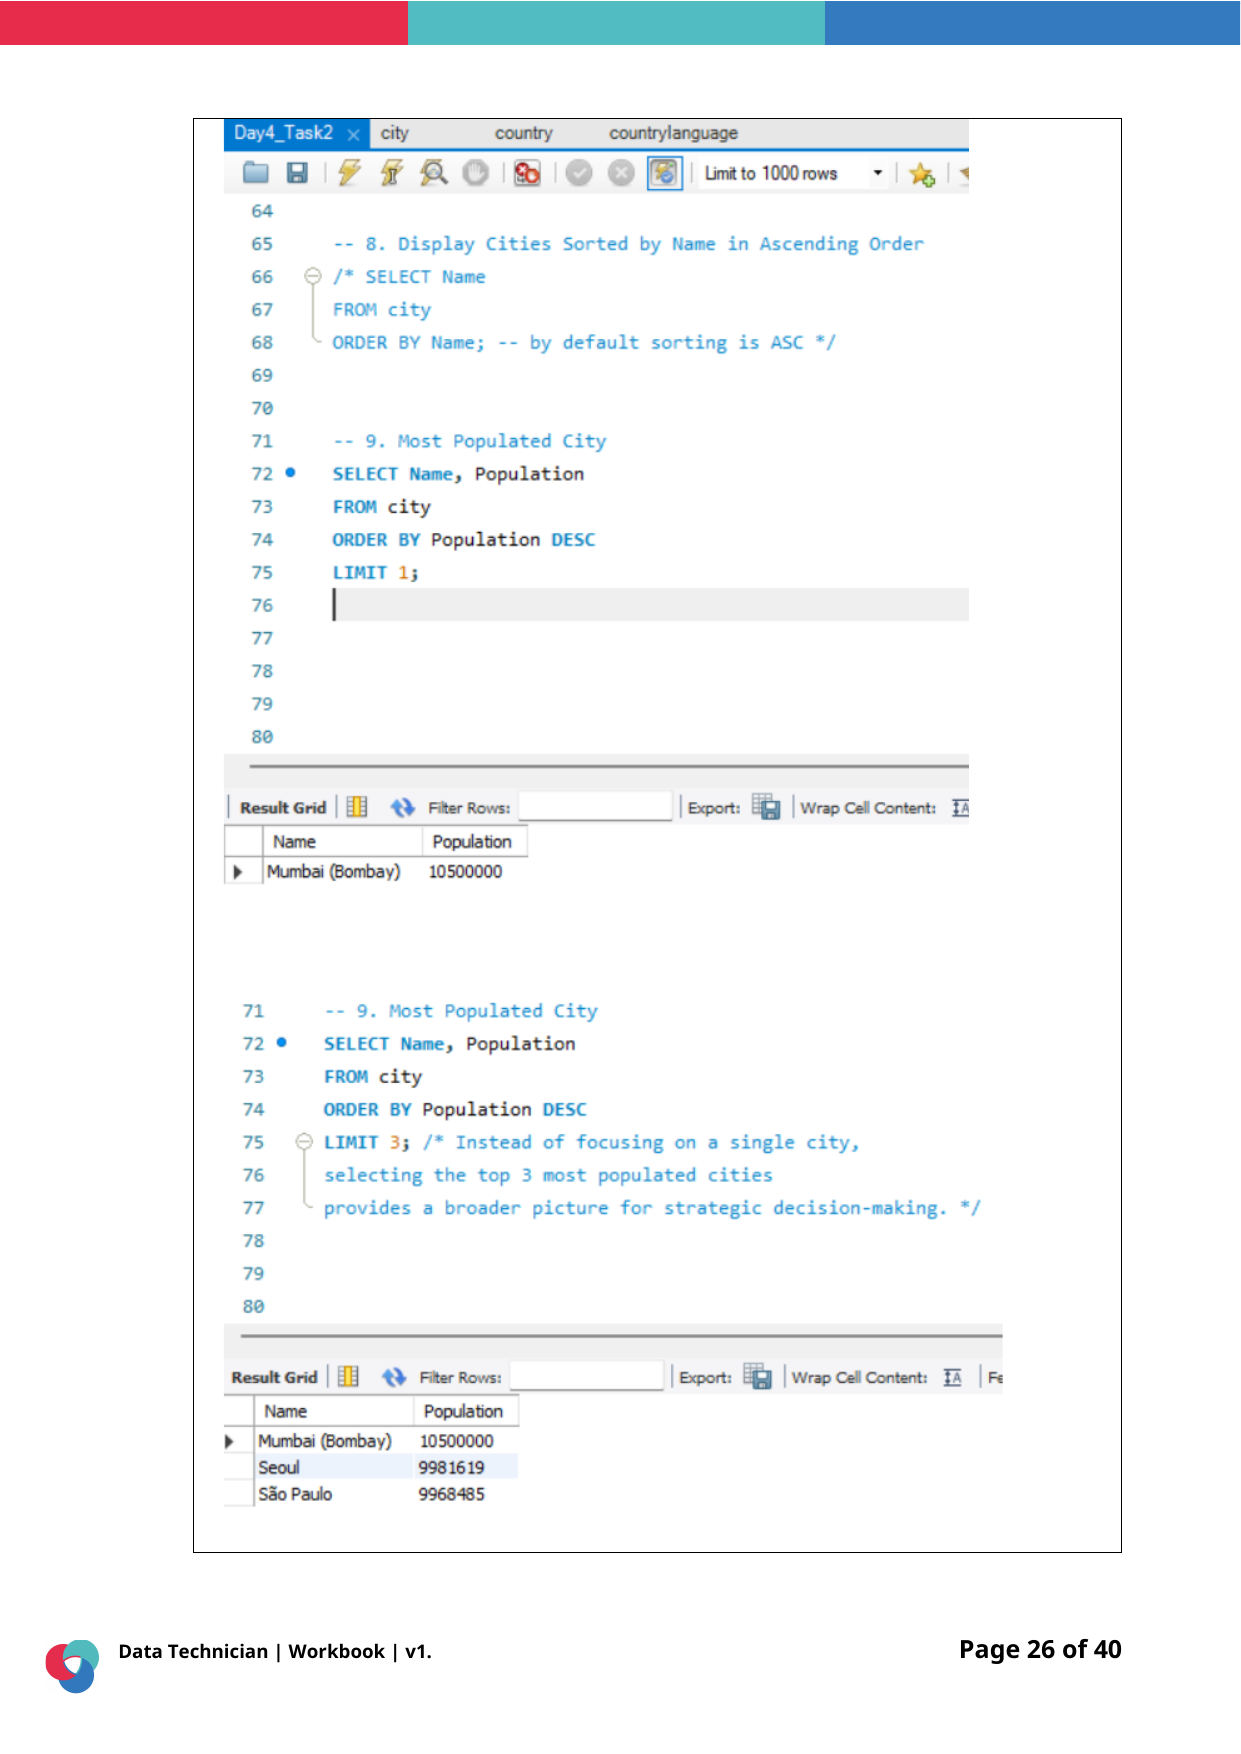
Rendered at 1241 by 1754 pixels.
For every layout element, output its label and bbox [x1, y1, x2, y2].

picture [45, 1640, 100, 1694]
table_header [194, 119, 1121, 1552]
